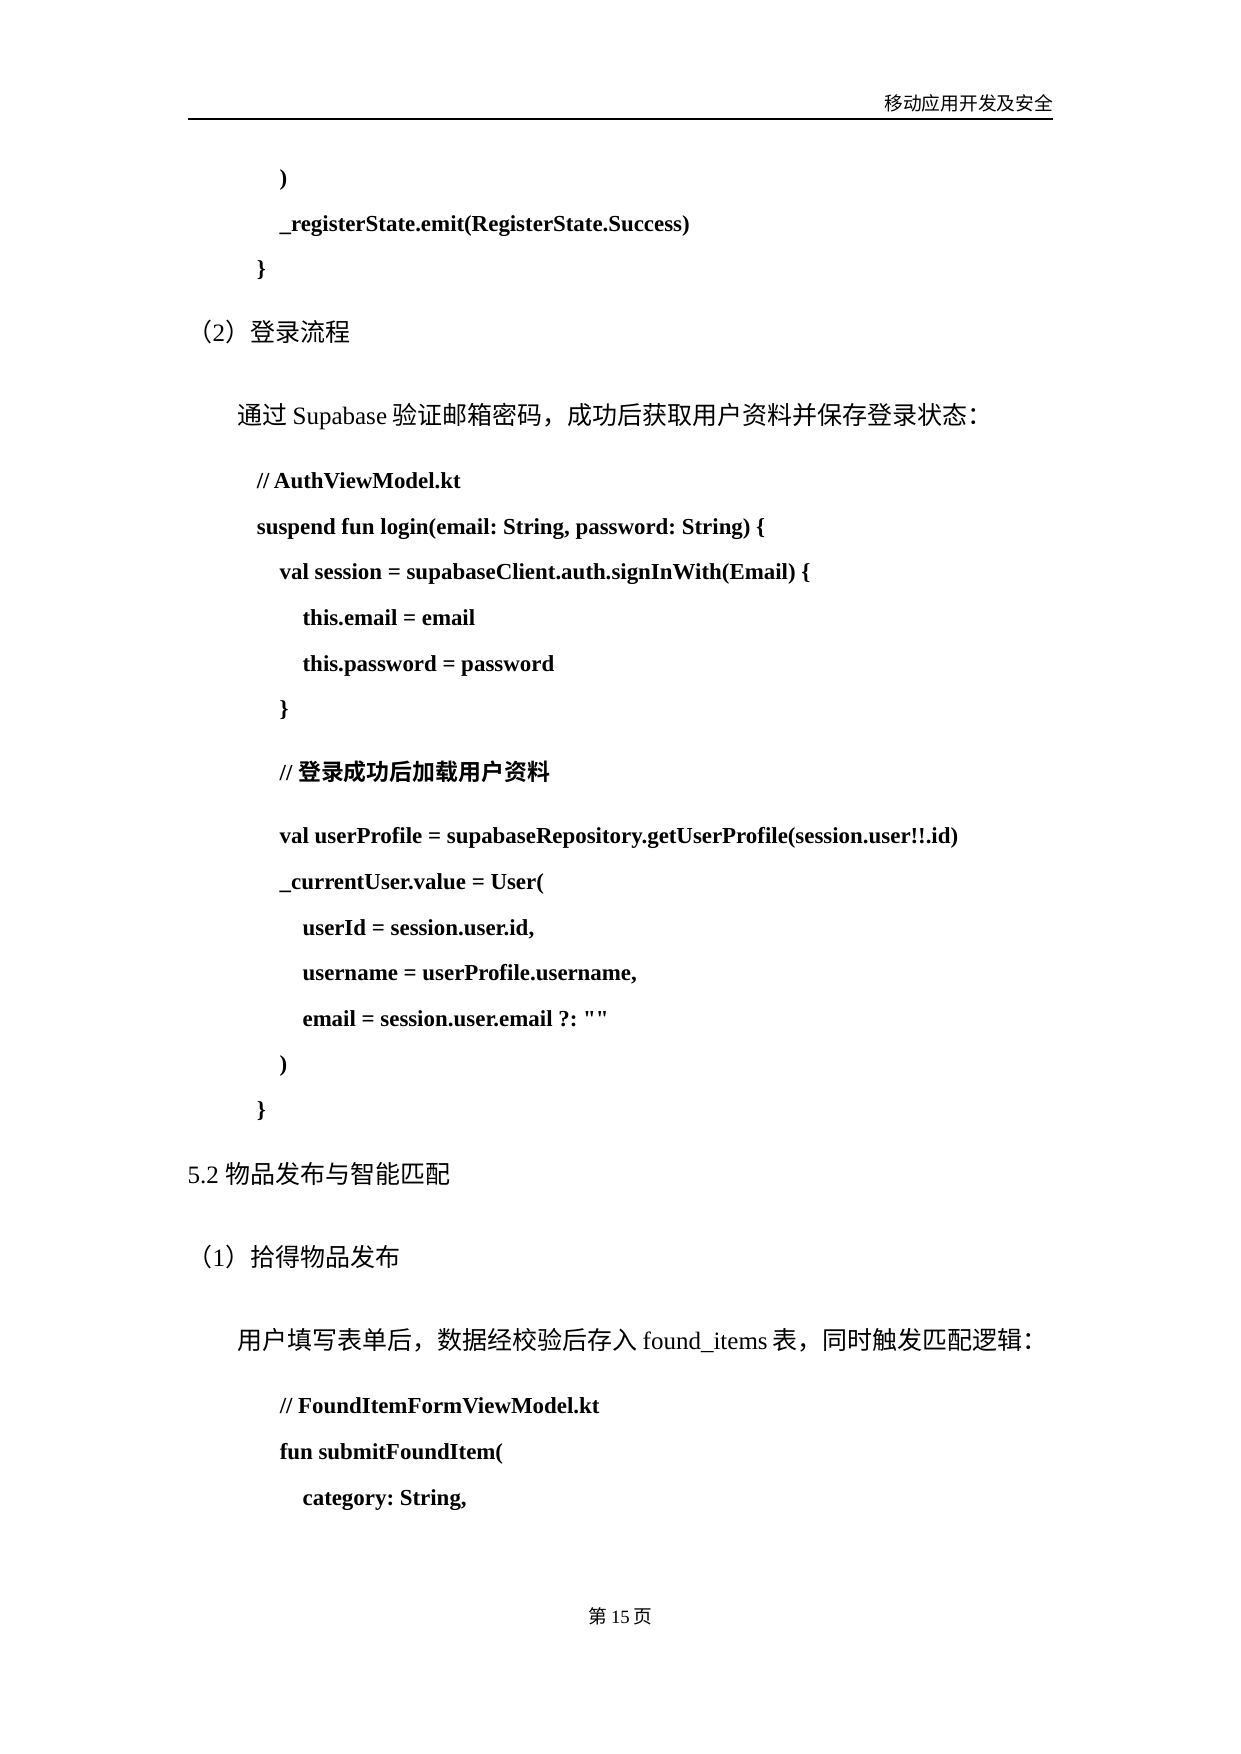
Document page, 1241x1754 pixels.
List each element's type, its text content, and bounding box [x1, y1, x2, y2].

text } [187, 252, 1053, 285]
text val userProfile = supabaseRepository.getUserProfile(session.user!!.id) [187, 819, 1053, 852]
text _currentUser.value = User( [187, 865, 1053, 897]
text 通过Supabase验证邮箱密码，成功后获取用户资料并保存登录状态： [187, 381, 1053, 446]
text email = session.user.email ?: "" [187, 1002, 1053, 1034]
text val session = supabaseClient.auth.signInWith(Email) { [187, 555, 1053, 588]
text // 登录成功后加载用户资料 [187, 738, 1053, 803]
text _registerState.emit(RegisterState.Success) [187, 207, 1053, 239]
text username = userProfile.username, [187, 956, 1053, 989]
text this.password = password [187, 647, 1053, 679]
text // FoundItemFormViewModel.kt [187, 1389, 1053, 1422]
text suspend fun login(email: String, password: String) { [187, 510, 1053, 542]
text userId = session.user.id, [187, 911, 1053, 943]
text ) [187, 1047, 1053, 1080]
text ) [187, 161, 1053, 193]
text fun submitFoundItem( [187, 1435, 1053, 1467]
text （2）登录流程 [187, 298, 1053, 363]
text 5.2 物品发布与智能匹配 [187, 1140, 1053, 1205]
text } [187, 1093, 1053, 1126]
text （1）拾得物品发布 [187, 1223, 1053, 1288]
text this.email = email [187, 601, 1053, 633]
text category: String, [187, 1481, 1053, 1513]
text } [187, 692, 1053, 725]
text // AuthViewModel.kt [187, 464, 1053, 497]
text 用户填写表单后，数据经校验后存入found_items表，同时触发匹配逻辑： [187, 1306, 1053, 1371]
